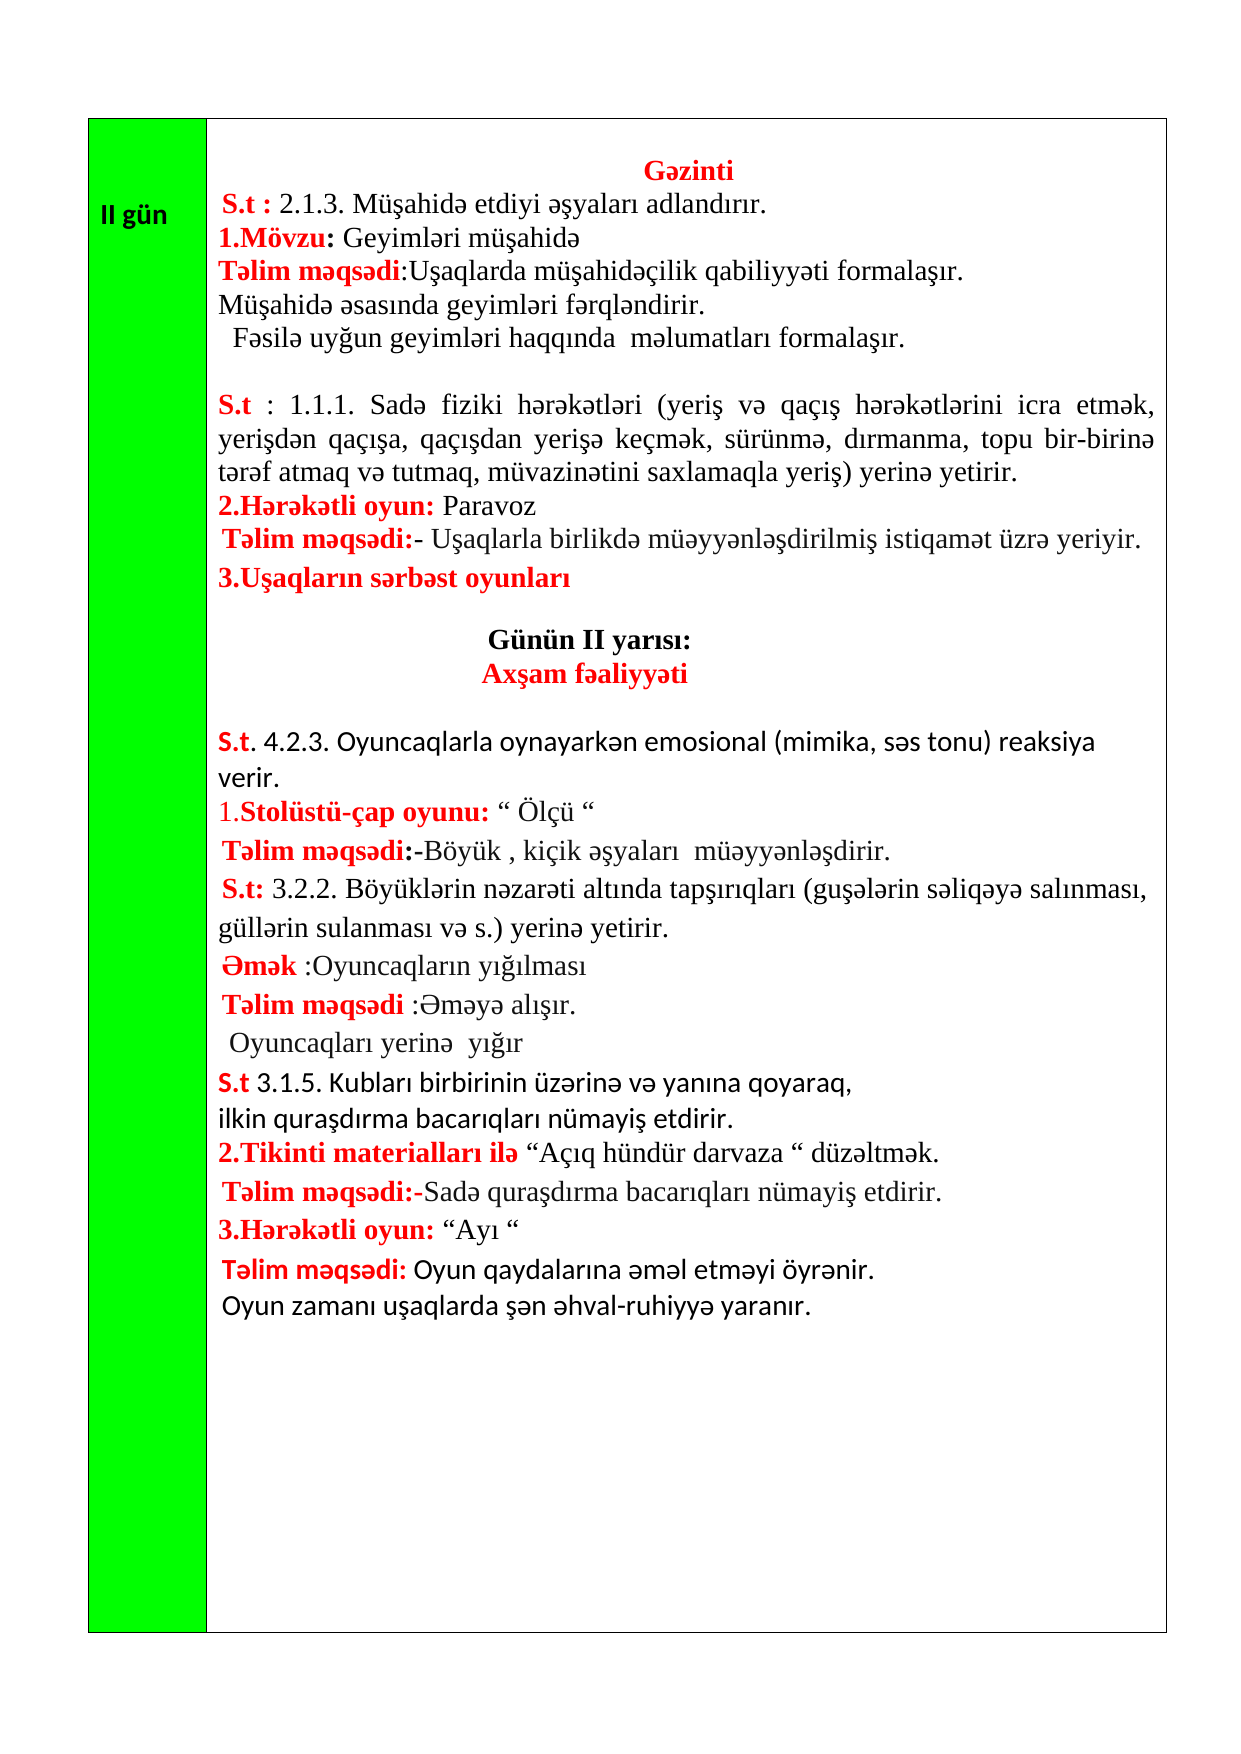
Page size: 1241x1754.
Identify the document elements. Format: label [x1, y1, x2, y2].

table_cell [89, 119, 206, 1632]
table_cell [207, 119, 1166, 1632]
